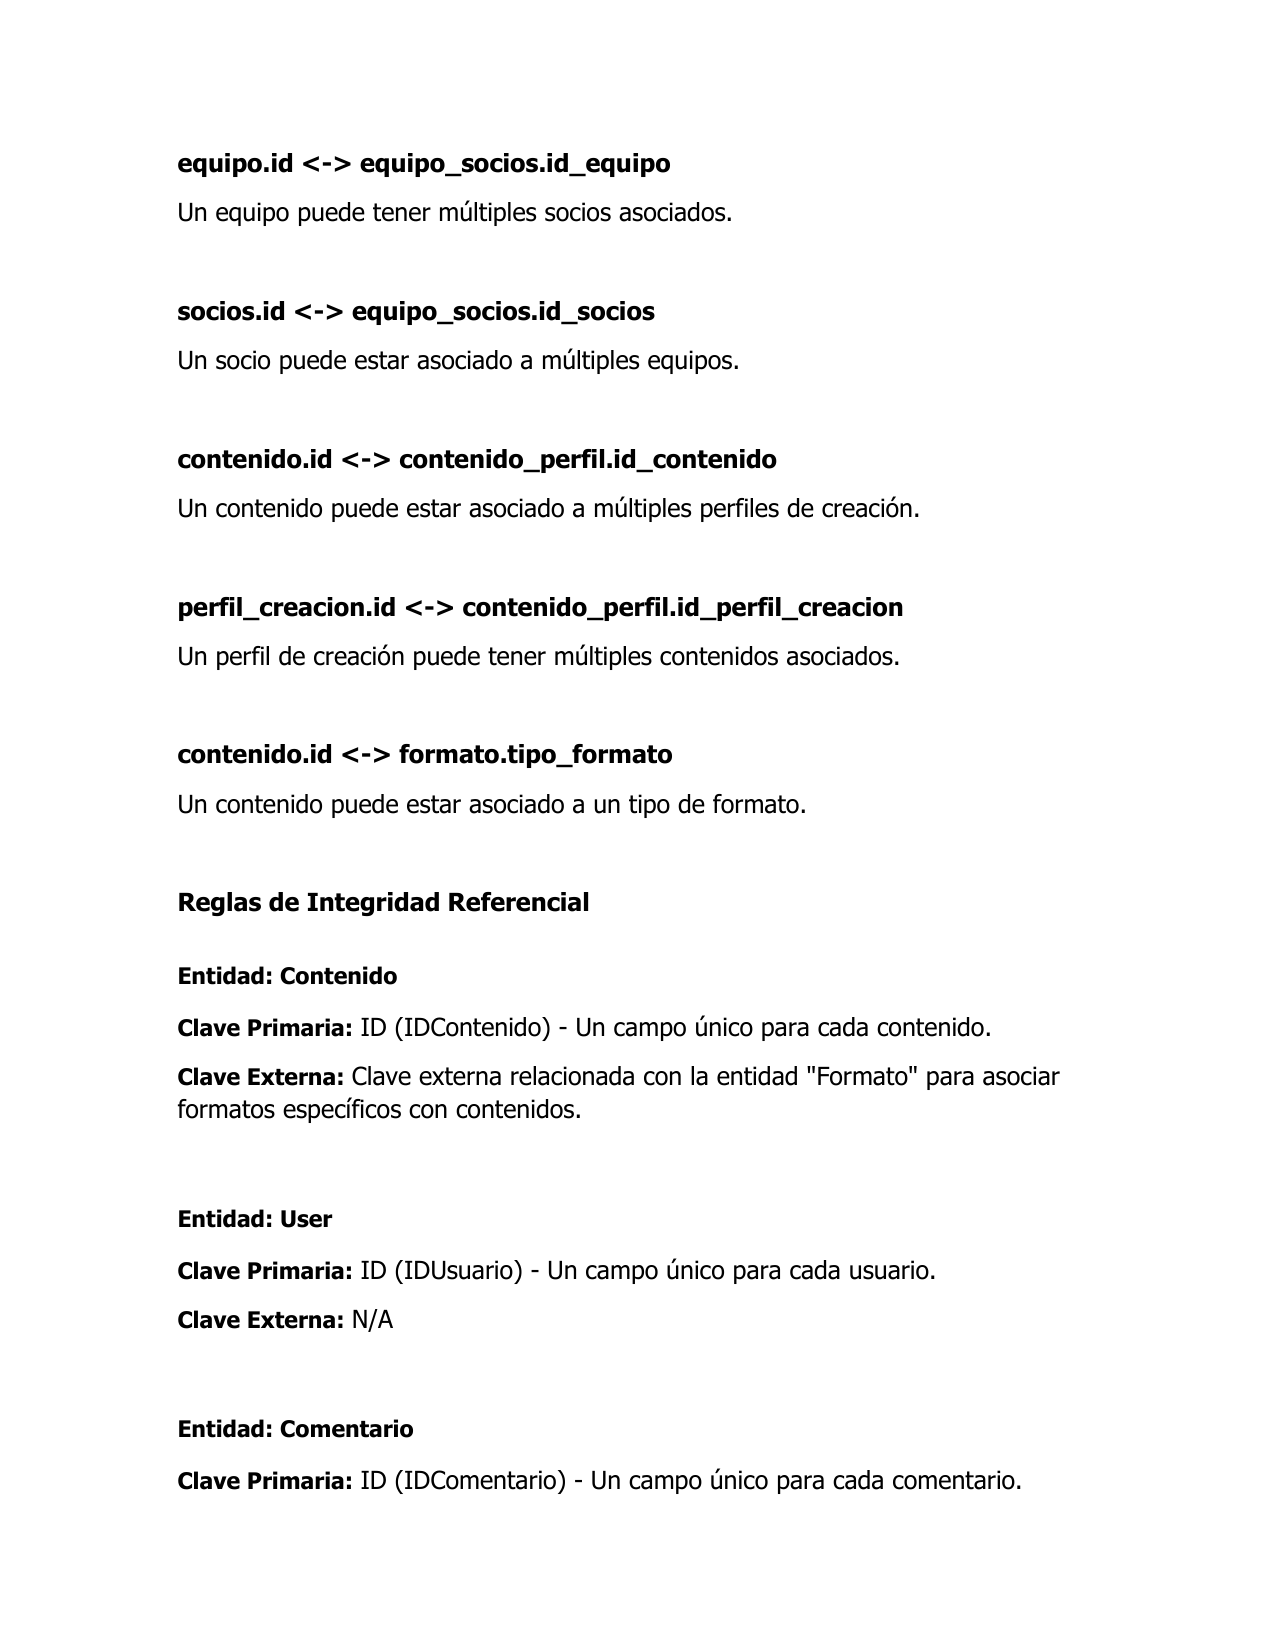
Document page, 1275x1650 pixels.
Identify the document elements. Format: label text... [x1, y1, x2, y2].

text Un perfil de creación puede tener múltiples contenidos asociados. [177, 640, 1098, 671]
subtitle Entidad: Contenido [177, 961, 1098, 989]
subtitle Entidad: User [177, 1204, 1098, 1232]
text Clave Primaria: ID (IDContenido) - Un campo único para cada contenido. [177, 1011, 1098, 1041]
text Un equipo puede tener múltiples socios asociados. [177, 197, 1098, 227]
text Clave Externa: N/A [177, 1303, 1098, 1333]
text Clave Primaria: ID (IDUsuario) - Un campo único para cada usuario. [177, 1254, 1098, 1284]
subtitle Reglas de Integridad Referencial [177, 887, 1098, 917]
text Un socio puede estar asociado a múltiples equipos. [177, 345, 1098, 375]
text socios.id <-> equipo_socios.id_socios [177, 295, 1098, 326]
text Clave Externa: Clave externa relacionada con la entidad "Formato" para asociar formatos específicos con contenidos. [177, 1061, 1098, 1123]
text contenido.id <-> formato.tipo_formato [177, 739, 1098, 769]
text Un contenido puede estar asociado a múltiples perfiles de creación. [177, 492, 1098, 523]
text Clave Primaria: ID (IDComentario) - Un campo único para cada comentario. [177, 1464, 1098, 1494]
subtitle Entidad: Comentario [177, 1414, 1098, 1442]
text equipo.id <-> equipo_socios.id_equipo [177, 148, 1098, 178]
text contenido.id <-> contenido_perfil.id_contenido [177, 443, 1098, 473]
text perfil_creacion.id <-> contenido_perfil.id_perfil_creacion [177, 591, 1098, 621]
text Un contenido puede estar asociado a un tipo de formato. [177, 788, 1098, 818]
